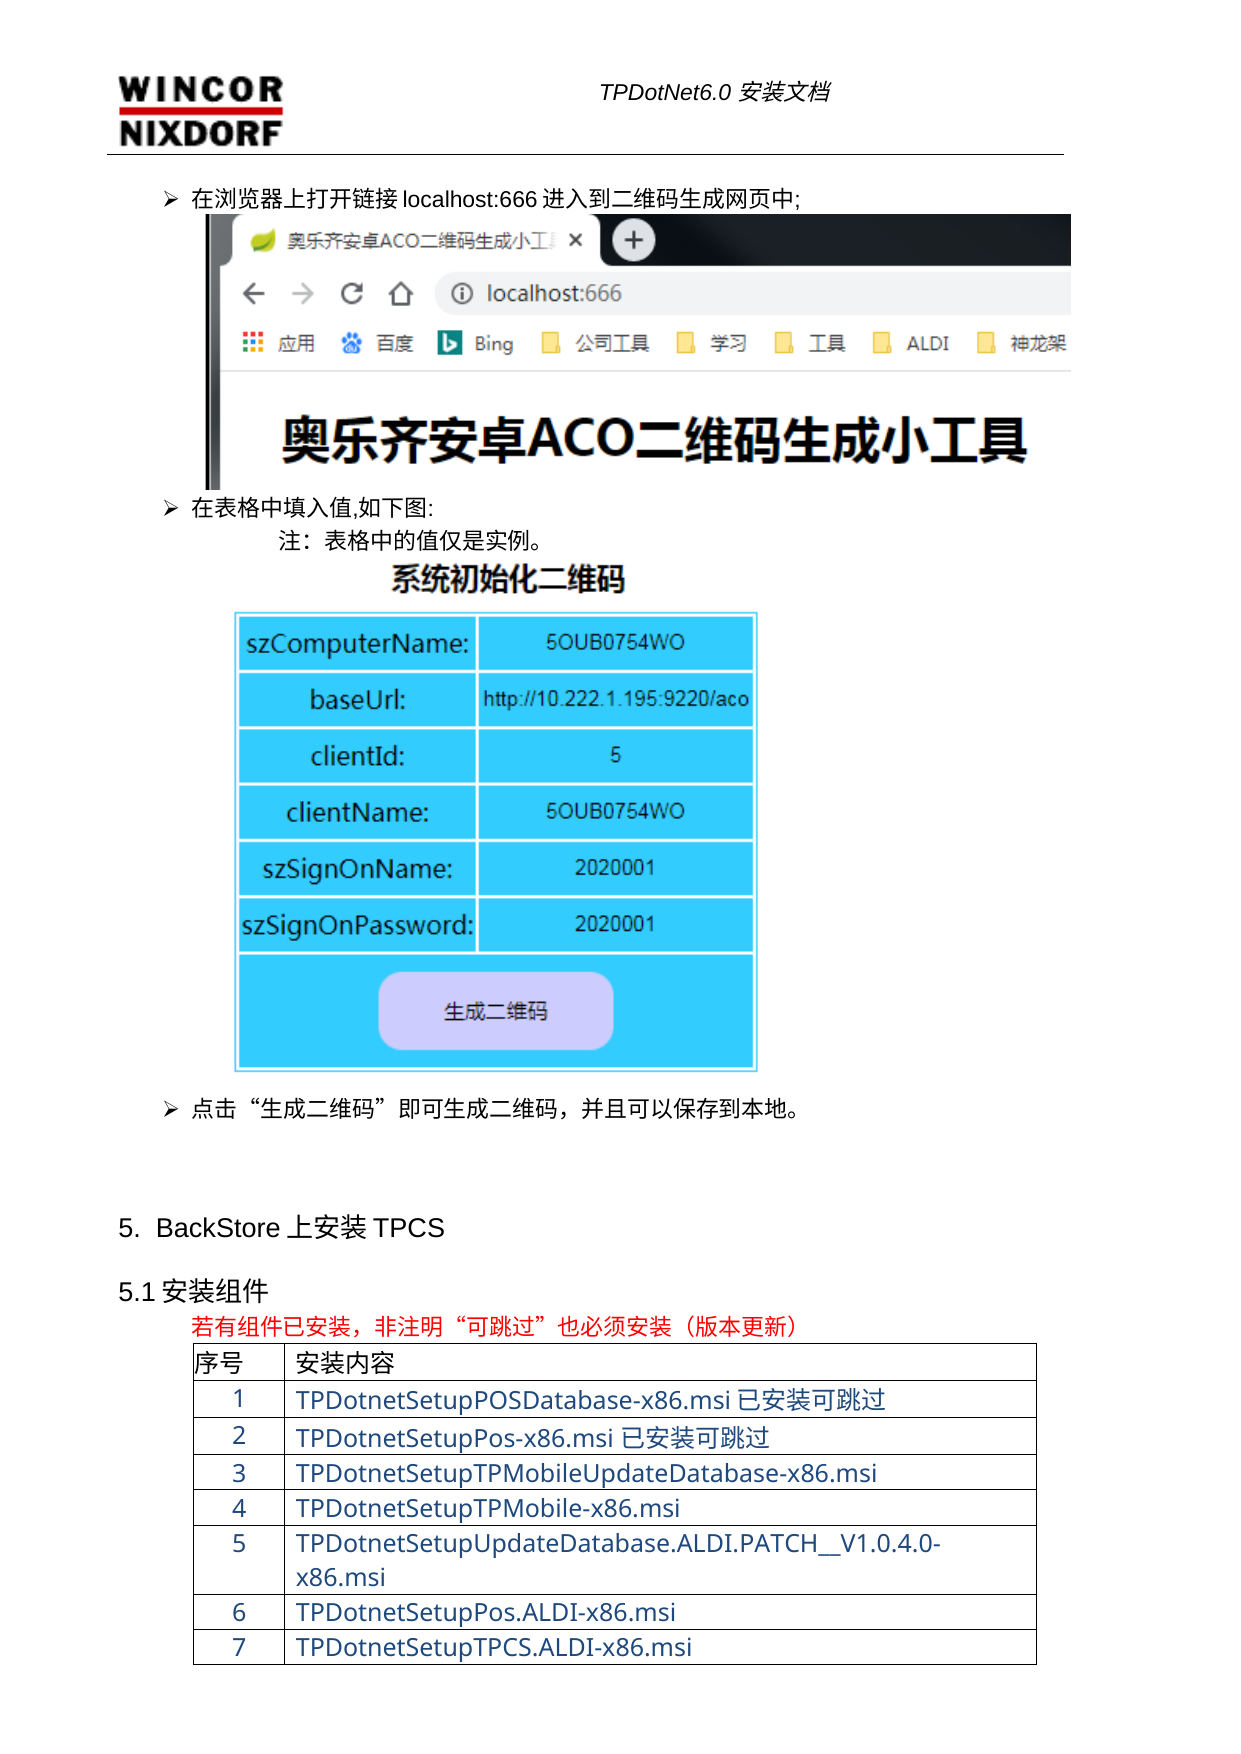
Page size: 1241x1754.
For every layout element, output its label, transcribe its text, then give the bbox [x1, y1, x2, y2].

table_cell 7 [194, 1630, 284, 1664]
table_cell 3 [194, 1455, 284, 1489]
table_cell 5 [194, 1526, 284, 1594]
table_cell TPDotnetSetupTPCS.ALDI-x86.msi [285, 1630, 1036, 1664]
picture [205, 214, 1071, 490]
text 注：表格中的值仅是实例。 [206, 523, 1053, 556]
table_cell 4 [194, 1490, 284, 1524]
table_cell TPDotnetSetupPOSDatabase-x86.msi已安装可跳过 [285, 1381, 1036, 1417]
table_cell 6 [194, 1595, 284, 1629]
table_cell TPDotnetSetupUpdateDatabase.ALDI.PATCH__V1.0.4.0-x86.msi [285, 1526, 1036, 1594]
picture [118, 73, 287, 154]
table_cell TPDotnetSetupPos-x86.msi 已安装可跳过 [285, 1418, 1036, 1454]
table_cell TPDotnetSetupPos.ALDI-x86.msi [285, 1595, 1036, 1629]
table_cell 2 [194, 1418, 284, 1454]
table_cell TPDotnetSetupTPMobile-x86.msi [285, 1490, 1036, 1524]
subtitle 5.1安装组件 [118, 1270, 1053, 1309]
table_header 序号 [194, 1344, 284, 1380]
list 在浏览器上打开链接localhost:666进入到二维码生成网页中; [118, 181, 1053, 214]
subtitle BackStore上安装TPCS [118, 1206, 1053, 1245]
list 在表格中填入值,如下图: [118, 490, 1053, 523]
picture [205, 556, 819, 1091]
text 若有组件已安装，非注明“可跳过”也必须安装（版本更新） [118, 1309, 1053, 1342]
table_cell 1 [194, 1381, 284, 1417]
list 点击“生成二维码”即可生成二维码，并且可以保存到本地。 [118, 1091, 1053, 1124]
table_cell TPDotnetSetupTPMobileUpdateDatabase-x86.msi [285, 1455, 1036, 1489]
table_header 安装内容 [285, 1344, 1036, 1380]
